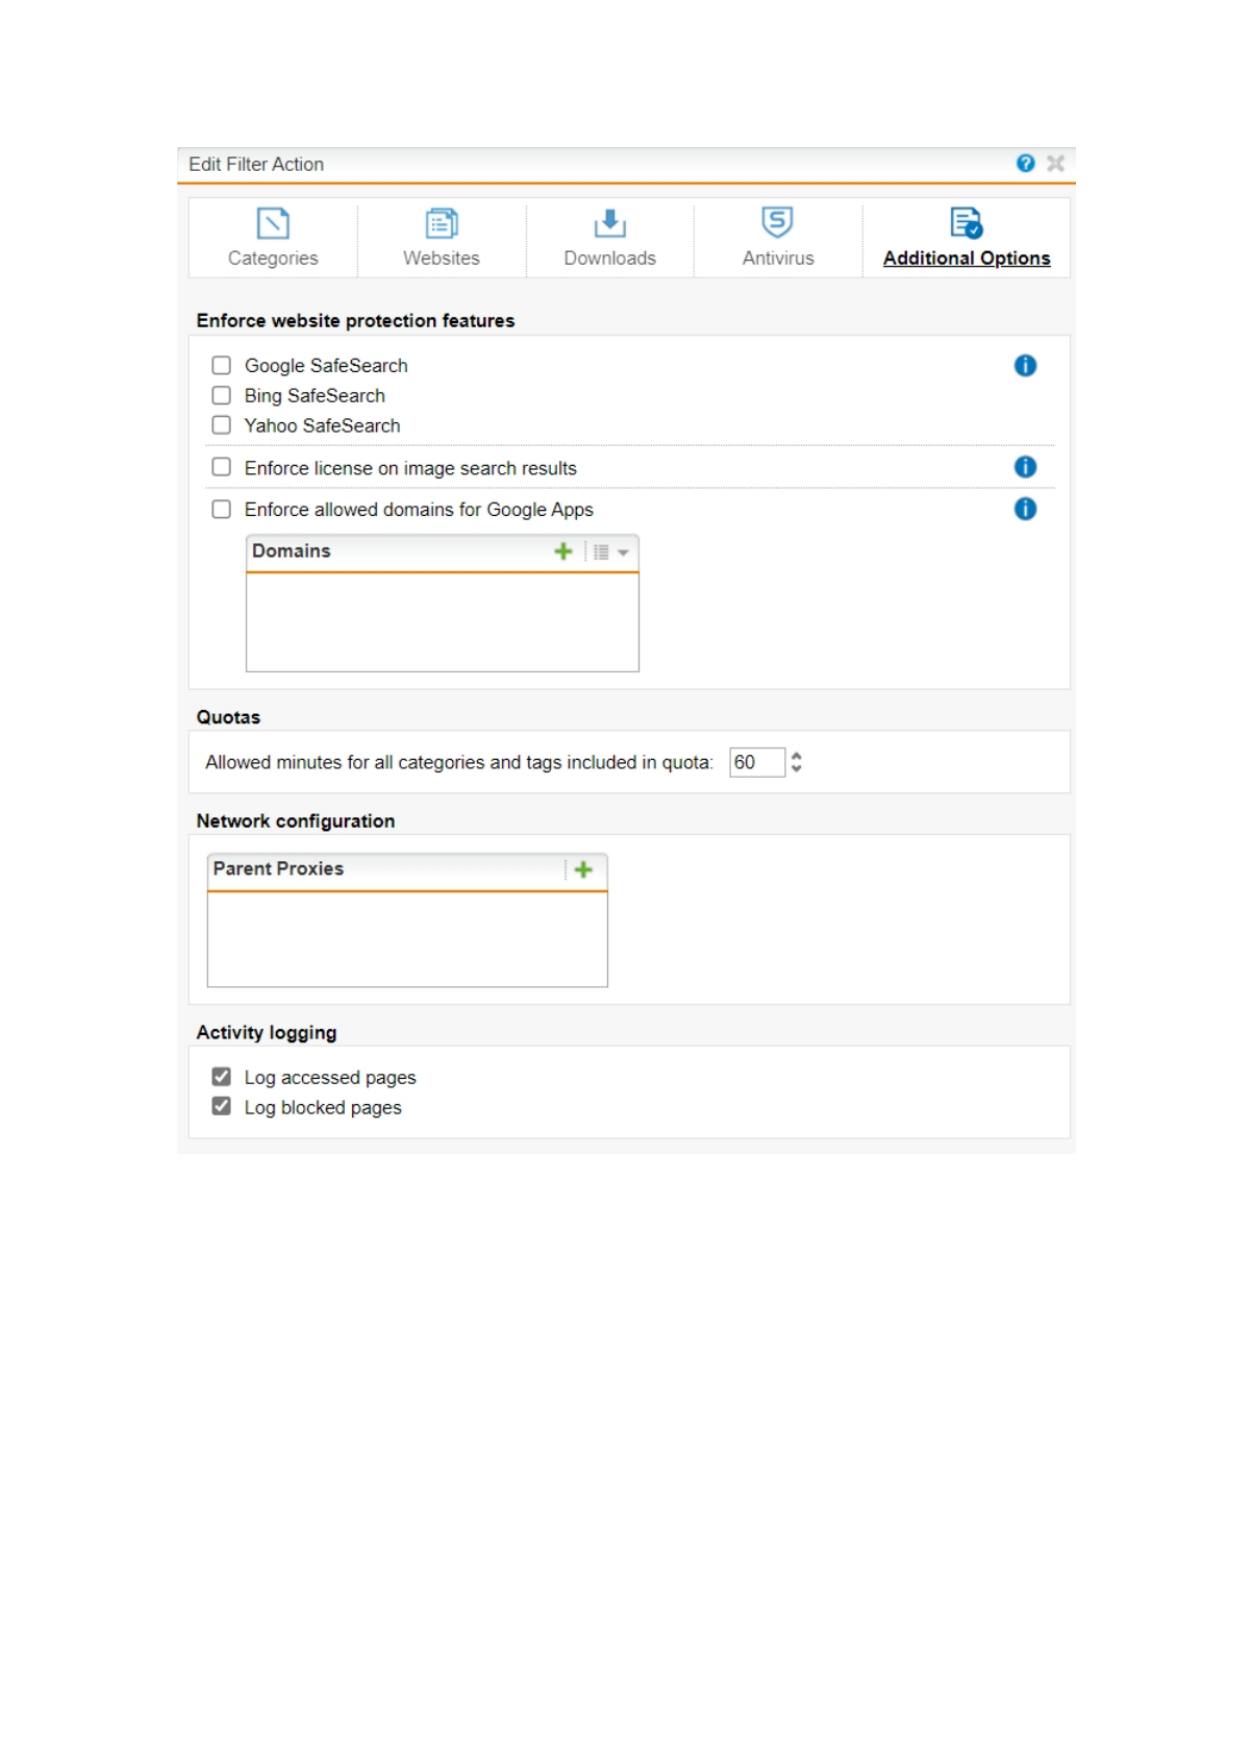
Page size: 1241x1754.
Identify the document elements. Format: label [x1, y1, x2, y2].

picture [177, 147, 1076, 1154]
